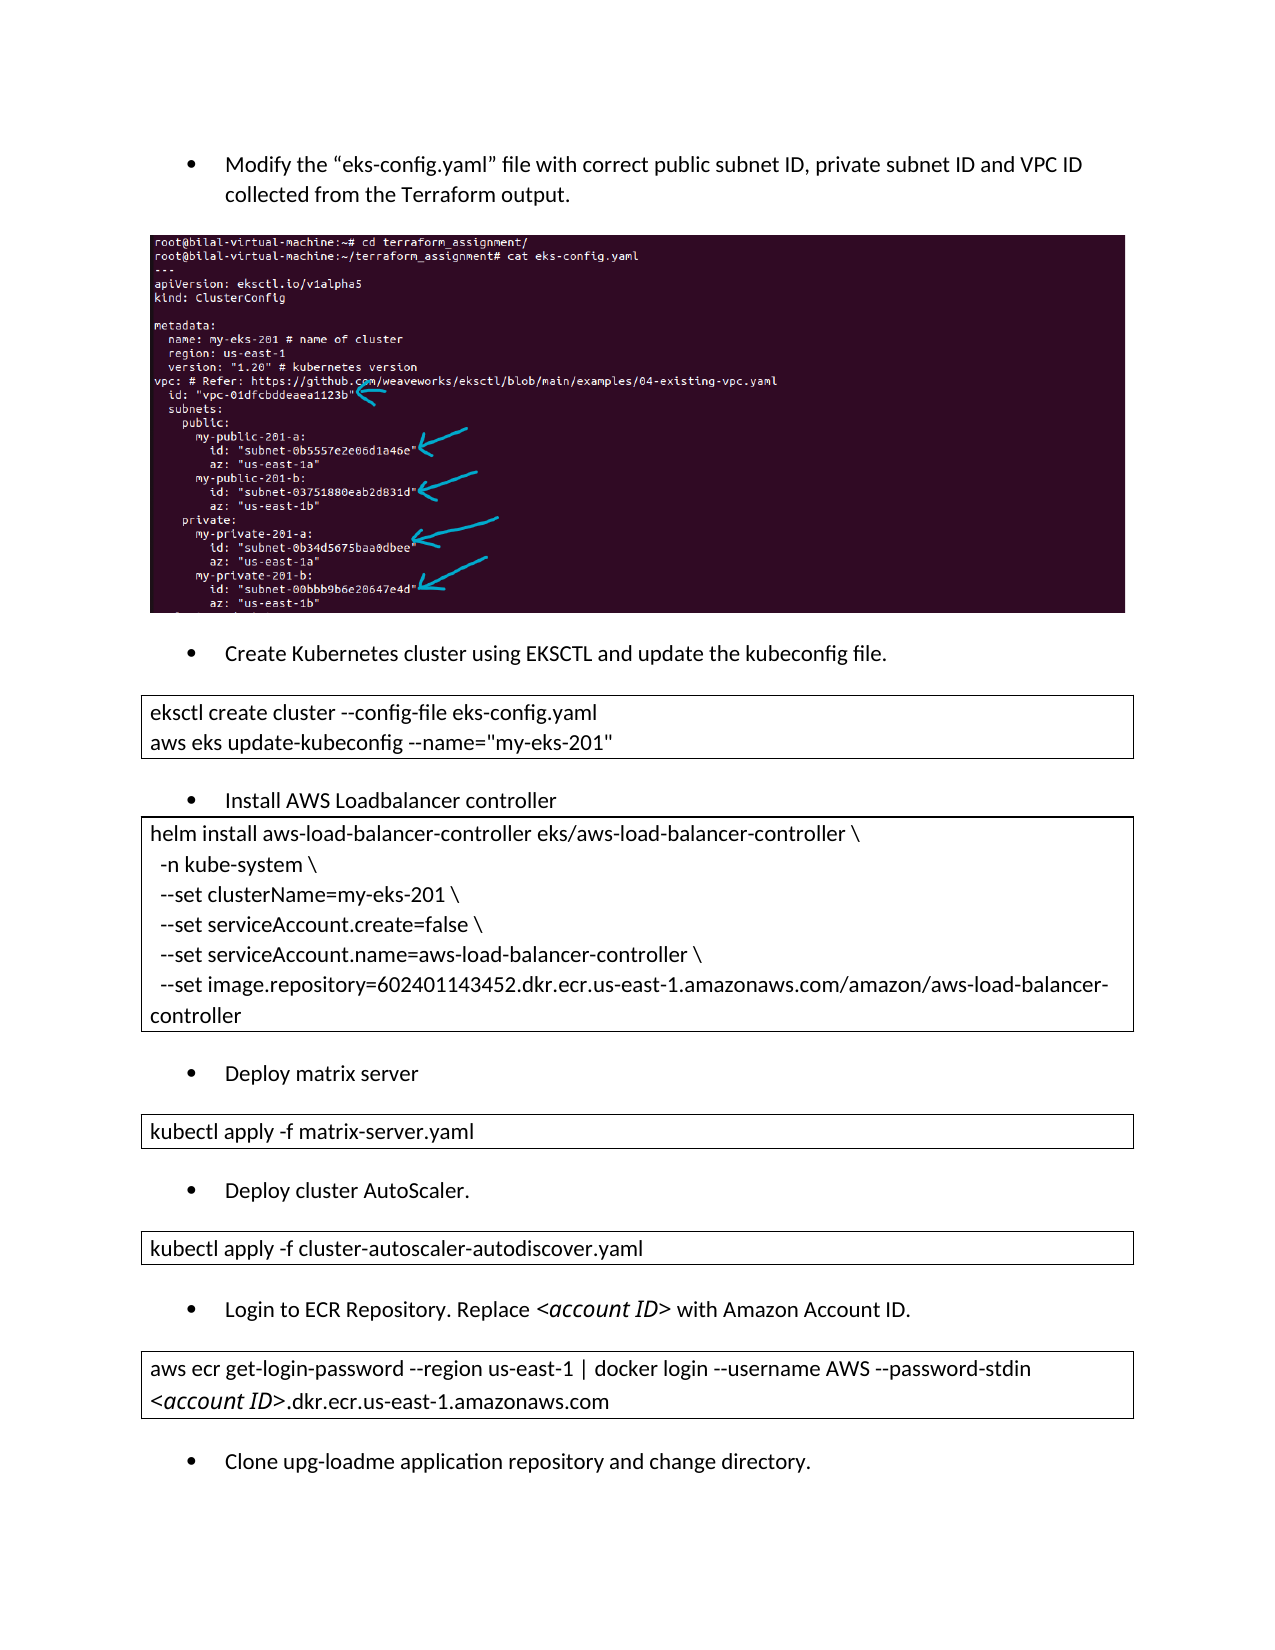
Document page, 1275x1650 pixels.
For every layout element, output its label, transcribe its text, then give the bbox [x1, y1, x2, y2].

text kubectl apply -f matrix-server.yaml [142, 1115, 1133, 1148]
text --set serviceAccount.name=aws-load-balancer-controller \ [142, 937, 1133, 967]
text eksctl create cluster --config-file eks-config.yaml [142, 696, 1133, 725]
list Install AWS Loadbalancer controller [187, 786, 1125, 814]
text helm install aws-load-balancer-controller eks/aws-load-balancer-controller \ [142, 818, 1133, 847]
list Login to ECR Repository. Replace <account ID> with Amazon Account ID. [187, 1292, 1125, 1324]
list Clone upg-loadme application repository and change directory. [187, 1447, 1125, 1475]
text aws eks update-kubeconfig --name="my-eks-201" [142, 725, 1133, 758]
text --set clusterName=my-eks-201 \ [142, 877, 1133, 907]
list Modify the “eks-config.yaml” file with correct public subnet ID, private subnet ID and VPC ID collected from the Terraform output. [187, 150, 1125, 208]
picture [150, 235, 1125, 613]
list Deploy cluster AutoScaler. [187, 1176, 1125, 1204]
text aws ecr get-login-password --region us-east-1 | docker login --username AWS --password-stdin <account ID>.dkr.ecr.us-east-1.amazonaws.com [142, 1352, 1133, 1418]
text kubectl apply -f cluster-autoscaler-autodiscover.yaml [142, 1232, 1133, 1264]
list Deploy matrix server [187, 1059, 1125, 1087]
text --set serviceAccount.create=false \ [142, 907, 1133, 937]
text --set image.repository=602401143452.dkr.ecr.us-east-1.amazonaws.com/amazon/aws-load-balancer-controller [142, 967, 1133, 1031]
list Create Kubernetes cluster using EKSCTL and update the kubeconfig file. [187, 639, 1125, 667]
text -n kube-system \ [142, 847, 1133, 877]
